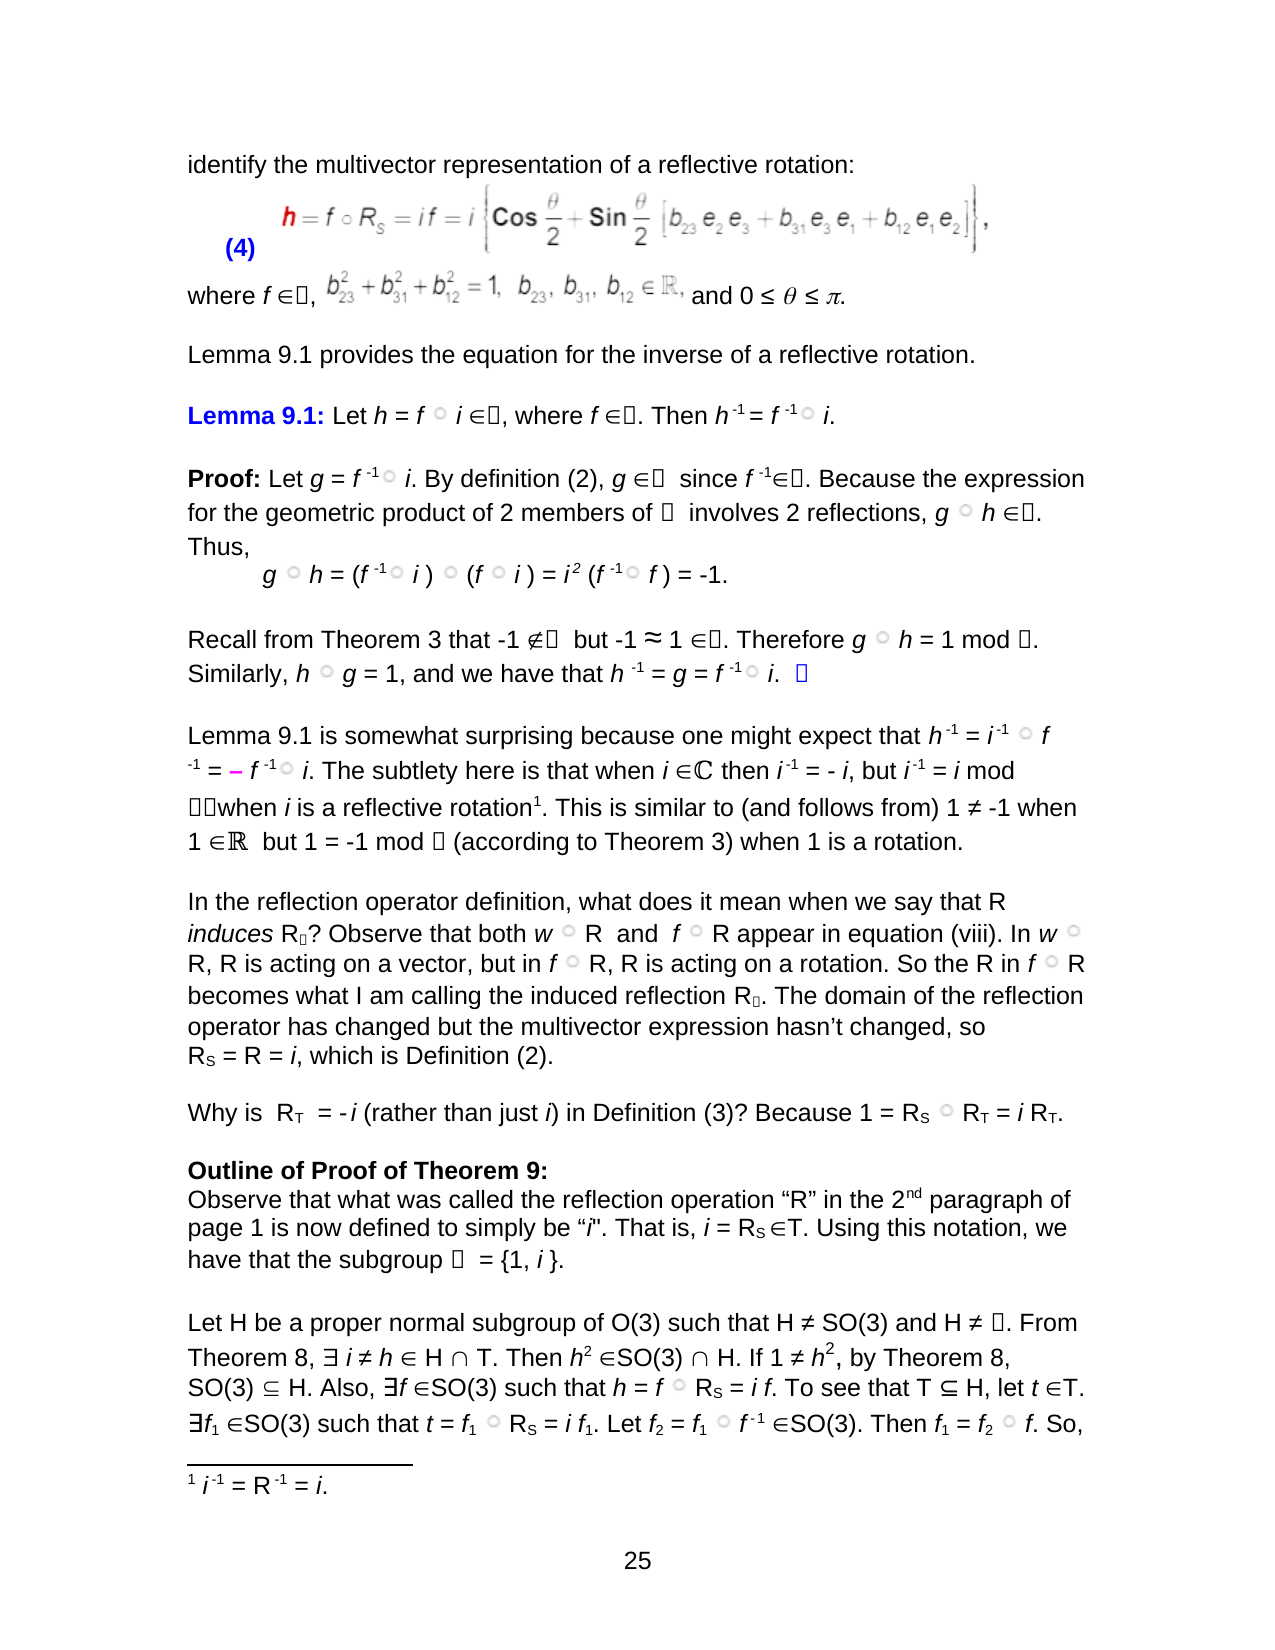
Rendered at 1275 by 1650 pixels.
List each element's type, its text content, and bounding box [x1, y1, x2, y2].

text Recall from Theorem 3 that -1  but -1 ≈ 1 . Therefore g h = 1 mod . Similarly, h g = 1, and we have that h -1 = g = f -1 i.  [187, 618, 1087, 692]
text g h = (f -1 i ) (f i ) = i 2 (f -1 f ) = -1. [187, 560, 1087, 589]
text Outline of Proof of Theorem 9: [187, 1156, 1087, 1184]
text Lemma 9.1: Let h = f i , where f . Then h -1 = f -1 i. [187, 398, 1087, 432]
text Why is RT = - i (rather than just i) in Definition (3)? Because 1 = RS RT = i RT. [187, 1098, 1087, 1127]
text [187, 150, 1087, 179]
text where f , and 0 ≤ ≤ . [187, 262, 1087, 312]
text Lemma 9.1 is somewhat surprising because one might expect that h -1 = i -1 f -1 = – f -1 i. The subtlety here is that when i ℂ then i -1 = - i, but i -1 = i mod when i is a reflective rotation. This is similar to (and follows from) 1 ≠ -1 when 1 ℝ but 1 = -1 mod  (according to Theorem 3) when 1 is a rotation. [187, 721, 1087, 858]
text Observe that what was called the reflection operation “R” in the 2nd paragraph of page 1 is now defined to simply be “i". That is, i = RS T. Using this notation, we have that the subgroup  = {1, i }. [187, 1184, 1087, 1276]
text Proof: Let g = f -1 i. By definition (2), g  since f -1. Because the expression for the geometric product of 2 members of  involves 2 reflections, g h . Thus, [187, 461, 1087, 560]
text Let H be a proper normal subgroup of O(3) such that H ≠ SO(3) and H ≠ . From Theorem 8, i ≠ h H T. Then h2 SO(3) H. If 1 ≠ h2, by Theorem 8, SO(3) H. Also, ∃f SO(3) such that h = f RS = i f. To see that T ⊆ H, let t T. ∃f1 SO(3) such that t = f1 RS = i f1. Let f2 = f1 f - 1 SO(3). Then f1 = f2 f. So, [187, 1305, 1087, 1443]
text In the reflection operator definition, what does it mean when we say that R induces R? Observe that both w R and f R appear in equation (viii). In w R, R is acting on a vector, but in f R, R is acting on a rotation. So the R in f R becomes what I am calling the induced reflection R. The domain of the reflection operator has changed but the multivector expression hasn’t changed, so RS = R = i, which is Definition (2). [187, 886, 1087, 1069]
text Lemma 9.1 provides the equation for the inverse of a reflective rotation. [187, 340, 1087, 369]
